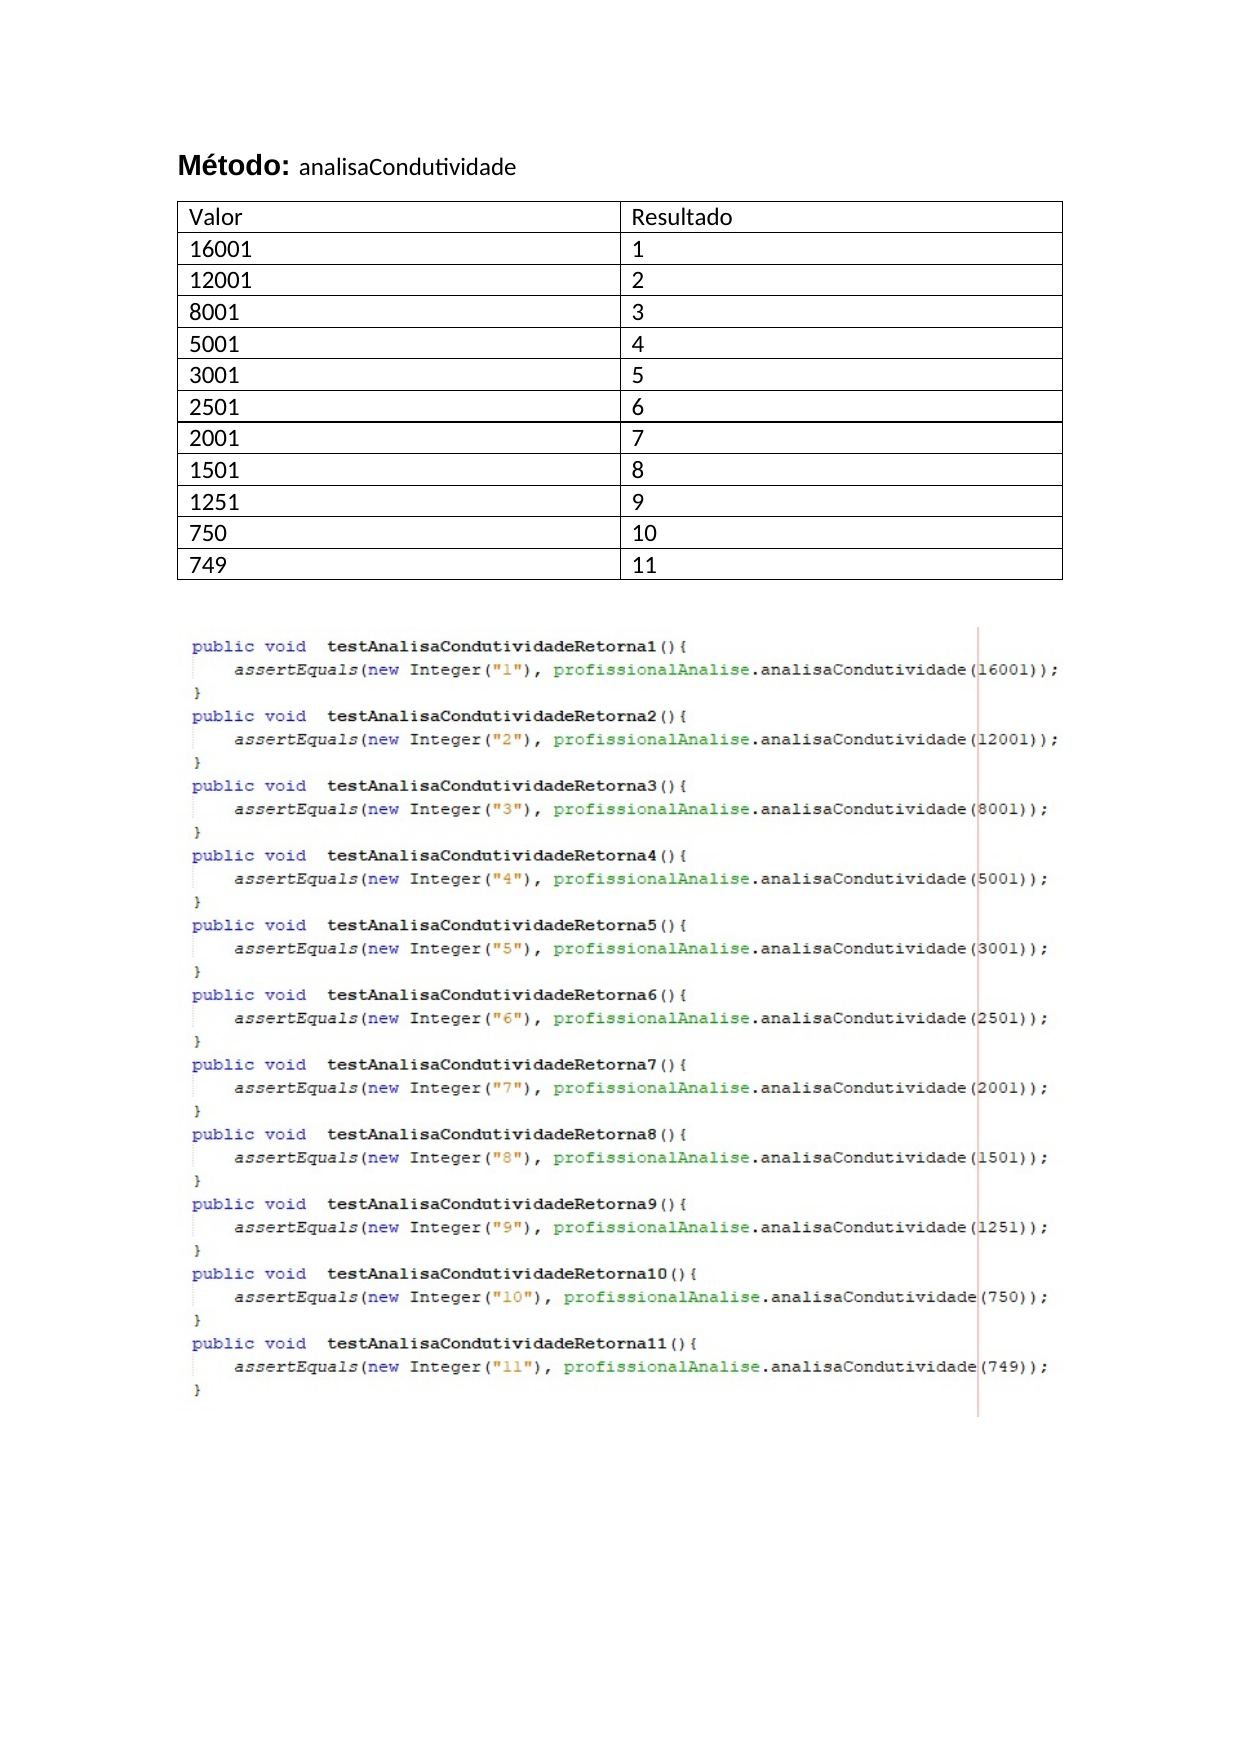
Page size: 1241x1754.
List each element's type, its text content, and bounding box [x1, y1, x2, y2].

table_cell 9 [621, 486, 1062, 516]
table_header Resultado [621, 202, 1062, 232]
table_cell 6 [621, 391, 1062, 421]
table_cell 3001 [178, 359, 620, 390]
table_cell 1501 [178, 454, 620, 484]
table_cell 2501 [178, 391, 620, 421]
table_cell 1 [621, 233, 1062, 264]
table_cell 16001 [178, 233, 620, 264]
table_cell 2001 [178, 423, 620, 453]
table_cell 3 [621, 296, 1062, 327]
table_cell 12001 [178, 265, 620, 295]
table_cell 8 [621, 454, 1062, 484]
table_cell 7 [621, 423, 1062, 453]
table_cell 4 [621, 328, 1062, 358]
picture [177, 627, 1063, 1417]
table_cell 8001 [178, 296, 620, 327]
table_cell 1251 [178, 486, 620, 516]
table_cell 2 [621, 265, 1062, 295]
table_cell 749 [178, 549, 620, 579]
table_cell 5 [621, 359, 1062, 390]
text Método: analisaCondutividade [177, 148, 1063, 181]
table_cell 10 [621, 517, 1062, 548]
table_cell 5001 [178, 328, 620, 358]
table_cell 750 [178, 517, 620, 548]
table_header Valor [178, 202, 620, 232]
table_cell 11 [621, 549, 1062, 579]
